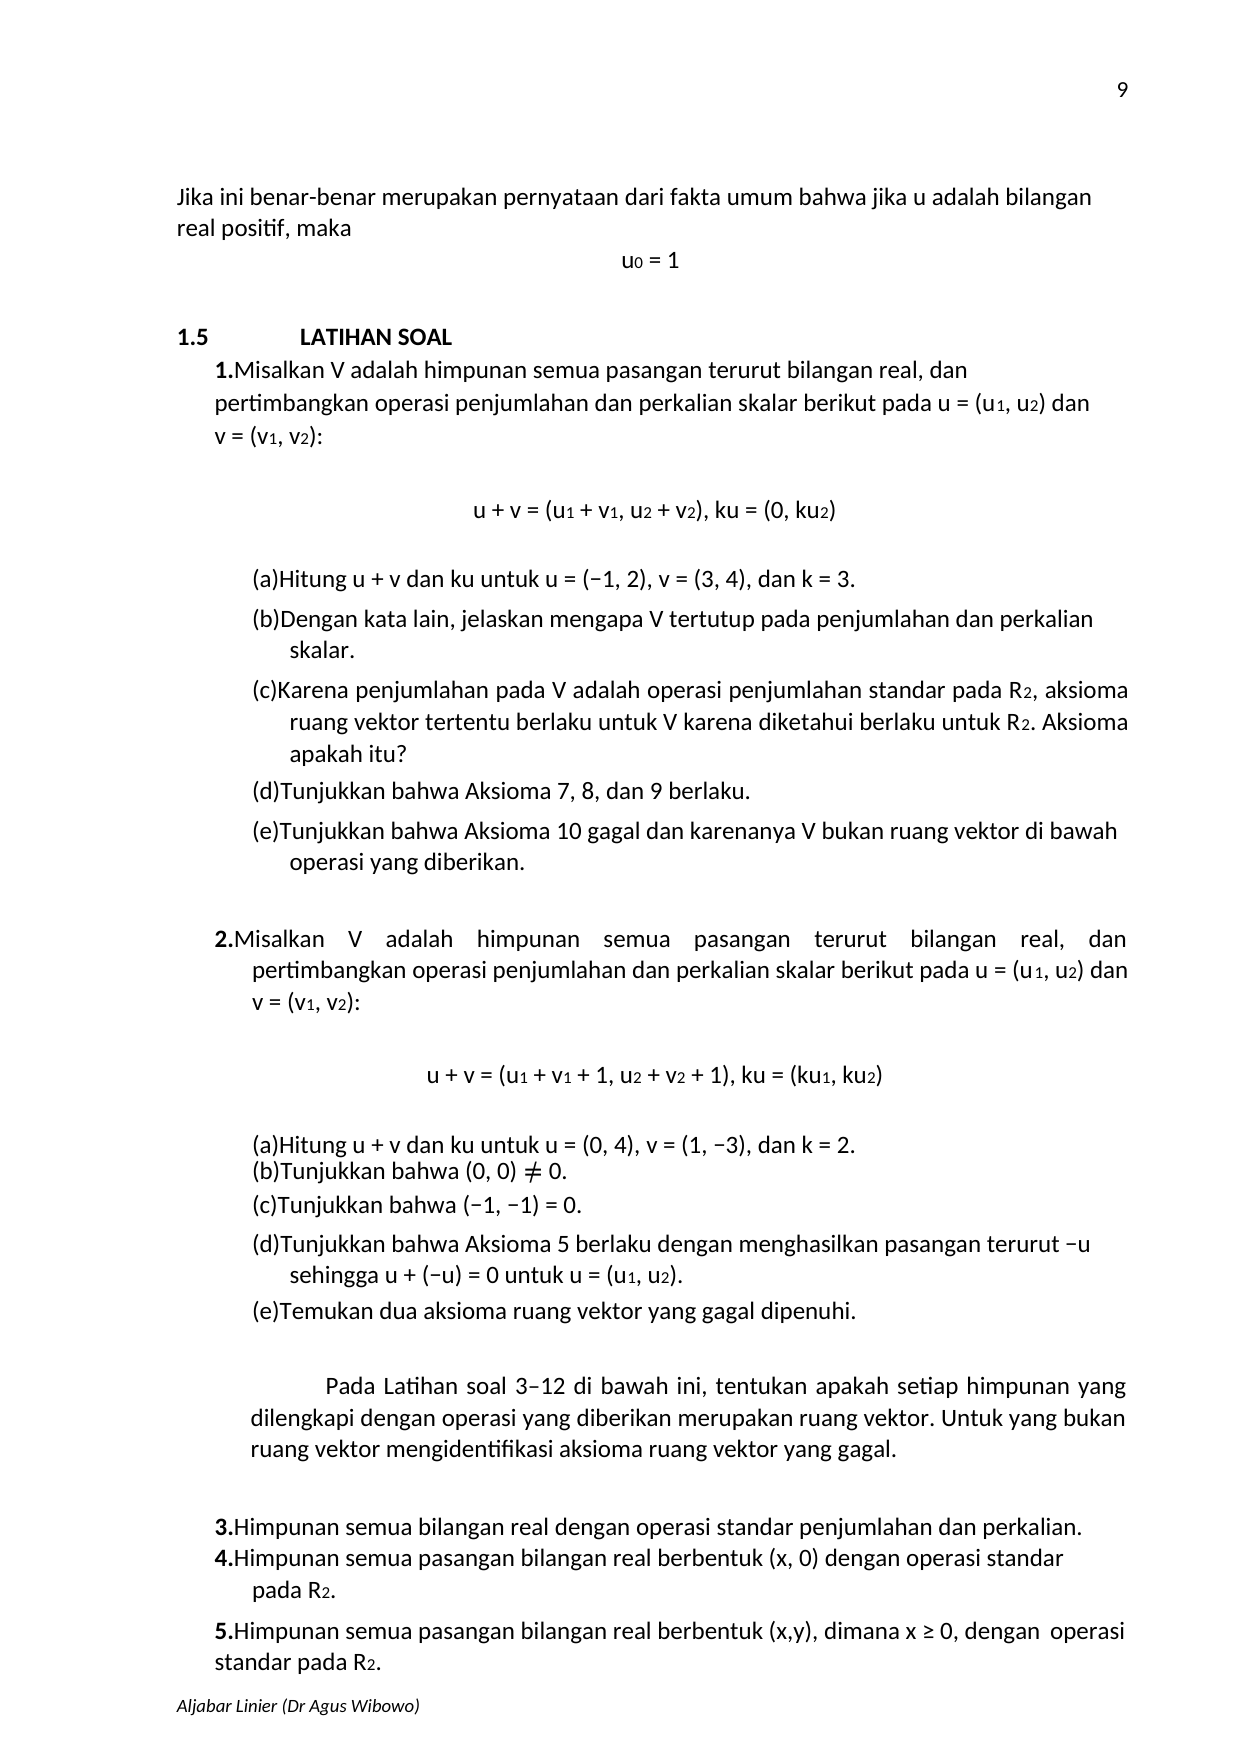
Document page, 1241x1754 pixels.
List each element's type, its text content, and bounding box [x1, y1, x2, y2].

text (e)Tunjukkan bahwa Aksioma 10 gagal dan karenanya V bukan ruang vektor di bawah operasi yang diberikan. [252, 816, 1130, 877]
text (a)Hitung u + v dan ku untuk u = (−1, 2), v = (3, 4), dan k = 3. [252, 567, 1130, 592]
text (b)Tunjukkan bahwa (0, 0) ≠ 0. [531, 1167, 1130, 1183]
text (d)Tunjukkan bahwa Aksioma 5 berlaku dengan menghasilkan pasangan terurut −u sehingga u + (−u) = 0 untuk u = (u1, u2). [252, 1228, 1130, 1290]
text (a)Hitung u + v dan ku untuk u = (0, 4), v = (1, −3), dan k = 2. [252, 1134, 1130, 1159]
text Pada Latihan soal 3–12 di bawah ini, tentukan apakah setiap himpunan yang dilengkapi dengan operasi yang diberikan merupakan ruang vektor. Untuk yang bukan ruang vektor mengidentifikasi aksioma ruang vektor yang gagal. [250, 1370, 1127, 1464]
text Aljabar Linier (Dr Agus Wibowo) [177, 1697, 1130, 1716]
text (d)Tunjukkan bahwa Aksioma 7, 8, dan 9 berlaku. [252, 780, 1130, 805]
text (b)Dengan kata lain, jelaskan mengapa V tertutup pada penjumlahan dan perkalian skalar. [252, 603, 1130, 665]
text 3.Himpunan semua bilangan real dengan operasi standar penjumlahan dan perkalian. 4.Himpunan semua pasangan bilangan real berbentuk (x, 0) dengan operasi standar pada R2. [214, 1511, 1130, 1604]
text u + v = (u1 + v1 + 1, u2 + v2 + 1), ku = (ku1, ku2) [150, 1063, 883, 1088]
text 9 [150, 79, 1128, 102]
text (e)Temukan dua aksioma ruang vektor yang gagal dipenuhi. [252, 1300, 1130, 1325]
text (c)Tunjukkan bahwa (−1, −1) = 0. [252, 1194, 1130, 1219]
text u + v = (u1 + v1, u2 + v2), ku = (0, ku2) [150, 498, 836, 523]
text 1.5 LATIHAN SOAL 1.Misalkan V adalah himpunan semua pasangan terurut bilangan real, dan pertimbangkan operasi penjumlahan dan perkalian skalar berikut pada u = (u1, u2) dan v = (v1, v2): [177, 321, 1130, 451]
text Jika ini benar-benar merupakan pernyataan dari fakta umum bahwa jika u adalah bilangan real positif, maka u0 = 1 [177, 181, 1130, 275]
text (b)Tunjukkan bahwa (0, 0) ≠ 0. [321, 1167, 533, 1183]
text 2.Misalkan V adalah himpunan semua pasangan terurut bilangan real, dan pertimbangkan operasi penjumlahan dan perkalian skalar berikut pada u = (u1, u2) dan v = (v1, v2): [214, 923, 1128, 1017]
text (c)Karena penjumlahan pada V adalah operasi penjumlahan standar pada R2, aksioma ruang vektor tertentu berlaku untuk V karena diketahui berlaku untuk R2. Aksioma apakah itu? [252, 674, 1128, 769]
text 5.Himpunan semua pasangan bilangan real berbentuk (x,y), dimana x ≥ 0, dengan operasi standar pada R2. [214, 1615, 1130, 1677]
